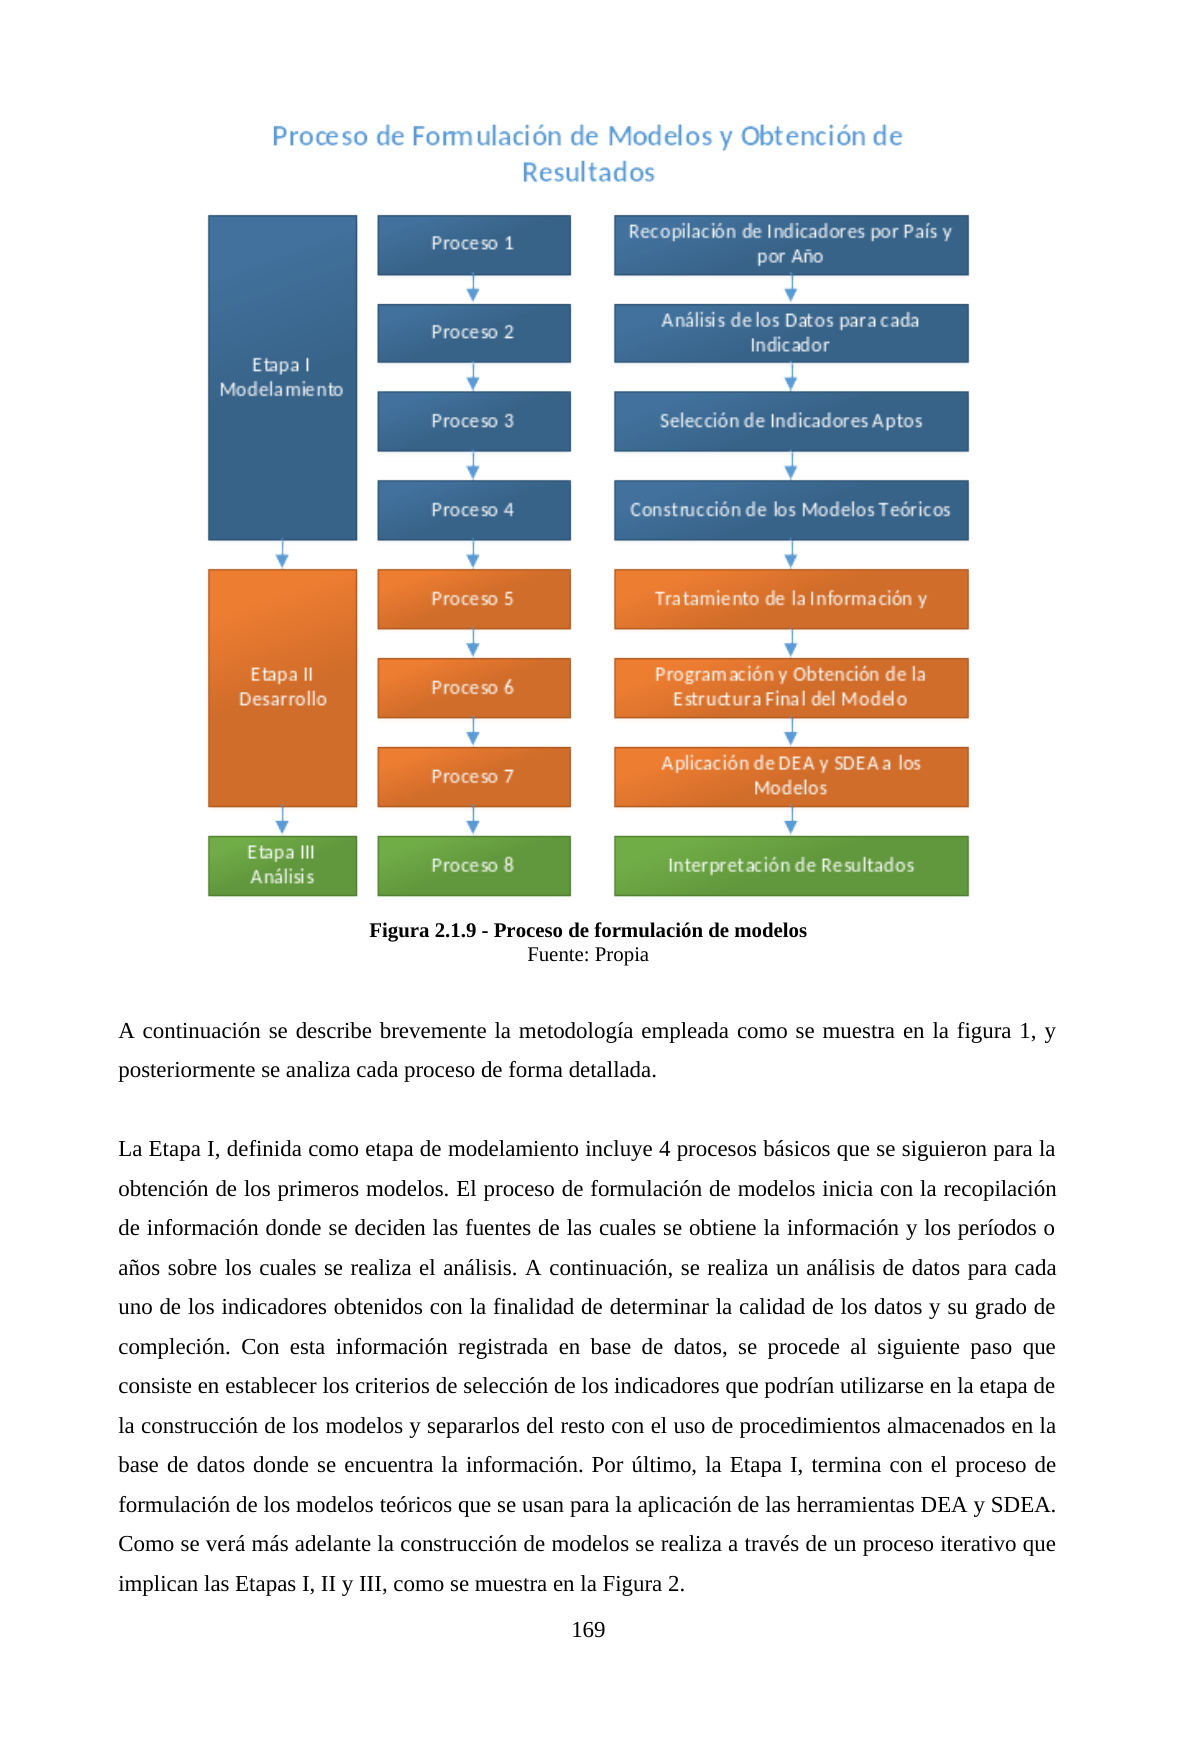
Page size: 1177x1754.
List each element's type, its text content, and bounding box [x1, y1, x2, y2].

text La Etapa I, definida como etapa de modelamiento incluye 4 procesos básicos que se siguieron para la obtención de los primeros modelos. El proceso de formulación de modelos inicia con la recopilación de información donde se deciden las fuentes de las cuales se obtiene la información y los períodos o años sobre los cuales se realiza el análisis. A continuación, se realiza un análisis de datos para cada uno de los indicadores obtenidos con la finalidad de determinar la calidad de los datos y su grado de compleción. Con esta información registrada en base de datos, se procede al siguiente paso que consiste en establecer los criterios de selección de los indicadores que podrían utilizarse en la etapa de la construcción de los modelos y separarlos del resto con el uso de procedimientos almacenados en la base de datos donde se encuentra la información. Por último, la Etapa I, termina con el proceso de formulación de los modelos teóricos que se usan para la aplicación de las herramientas DEA y SDEA. Como se verá más adelante la construcción de modelos se realiza a través de un proceso iterativo que implican las Etapas I, II y III, como se muestra en la Figura 2. [118, 1136, 1058, 1596]
text Fuente: Propia [118, 942, 1058, 966]
text A continuación se describe brevemente la metodología empleada como se muestra en la figura 1, y posteriormente se analiza cada proceso de forma detallada. [118, 1017, 1058, 1083]
